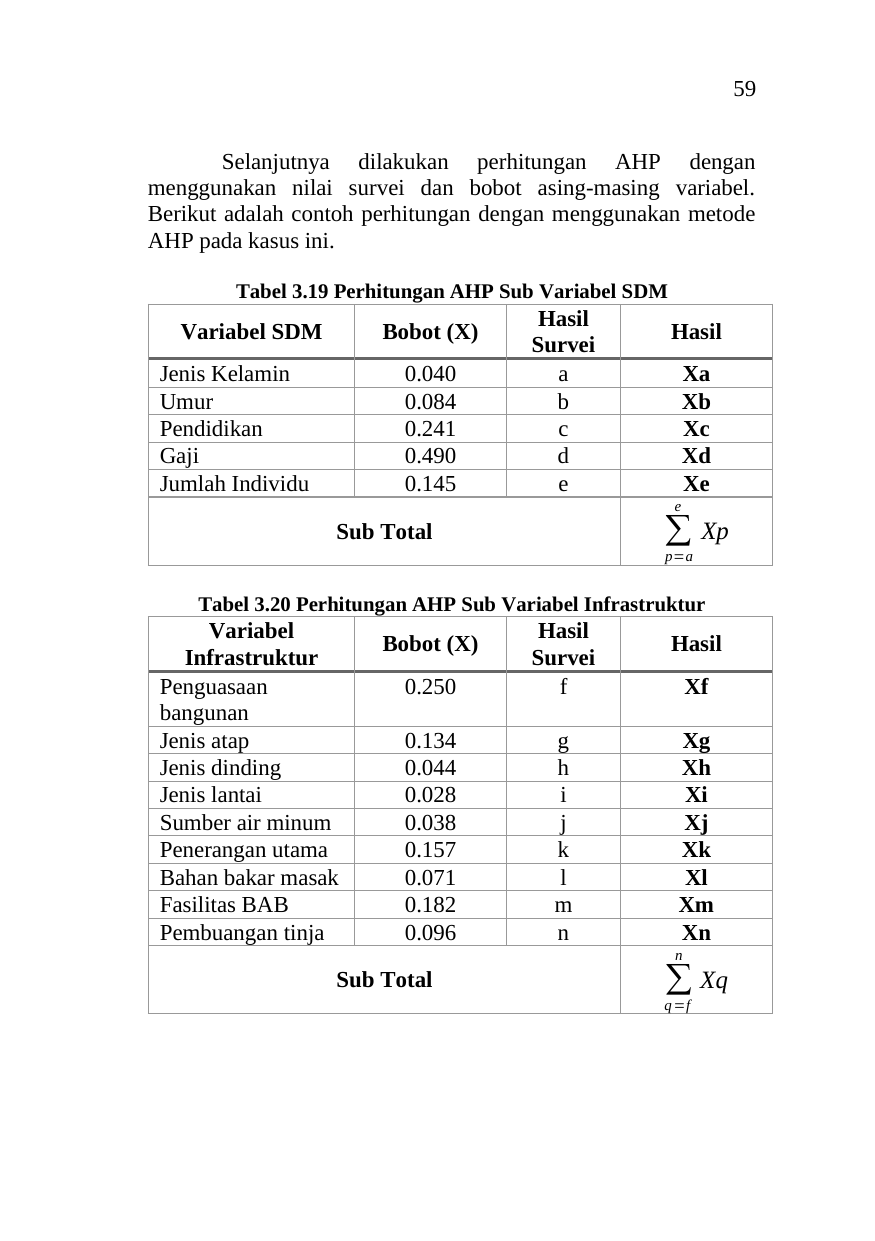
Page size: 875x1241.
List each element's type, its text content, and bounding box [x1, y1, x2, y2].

table_cell 0.038 [355, 809, 506, 835]
table_header Bobot (X) [355, 305, 506, 357]
table_cell 0.044 [355, 754, 506, 781]
table_cell f [507, 673, 620, 726]
table_cell 0.084 [355, 388, 506, 414]
table_cell Xn [621, 919, 772, 945]
table_cell Xh [621, 754, 772, 781]
table_cell Gaji [149, 443, 354, 469]
table_cell Xe [621, 470, 772, 496]
table_cell i [507, 782, 620, 808]
table_cell 0.490 [355, 443, 506, 469]
table_cell Jumlah Individu [149, 470, 354, 496]
table_cell e [507, 470, 620, 496]
table_header Hasil [621, 617, 772, 670]
table_cell 0.040 [355, 360, 506, 387]
table_cell k [507, 836, 620, 863]
table_cell Jenis dinding [149, 754, 354, 781]
table_cell Umur [149, 388, 354, 414]
table_cell Xi [621, 782, 772, 808]
table_cell Jenis lantai [149, 782, 354, 808]
table_cell Xa [621, 360, 772, 387]
table_cell Xc [621, 415, 772, 442]
table_cell Pembuangan tinja [149, 919, 354, 945]
table_cell Xd [621, 443, 772, 469]
table_cell 0.250 [355, 673, 506, 726]
table_cell 0.134 [355, 727, 506, 753]
table_cell Xg [621, 727, 772, 753]
table_cell c [507, 415, 620, 442]
table_cell Sub Total [149, 946, 620, 1013]
table_cell 0.241 [355, 415, 506, 442]
table_cell Xj [621, 809, 772, 835]
table_cell [621, 946, 772, 1013]
table_cell Penerangan utama [149, 836, 354, 863]
table_header Variabel Infrastruktur [149, 617, 354, 670]
table_cell Xk [621, 836, 772, 863]
table_cell l [507, 864, 620, 890]
table_cell Fasilitas BAB [149, 891, 354, 917]
table_cell Xl [621, 864, 772, 890]
text Selanjutnya dilakukan perhitungan AHP dengan menggunakan nilai survei dan bobot asing-masing variabel. Berikut adalah contoh perhitungan dengan menggunakan metode AHP pada kasus ini. [148, 148, 756, 253]
table_header Hasil Survei [507, 305, 620, 357]
table_cell Sumber air minum [149, 809, 354, 835]
table_cell g [507, 727, 620, 753]
table_header Bobot (X) [355, 617, 506, 670]
table_cell 0.182 [355, 891, 506, 917]
table_cell Bahan bakar masak [149, 864, 354, 890]
table_header Variabel SDM [149, 305, 354, 357]
table_cell d [507, 443, 620, 469]
table_cell h [507, 754, 620, 781]
table_cell m [507, 891, 620, 917]
table_cell Xb [621, 388, 772, 414]
table_cell Sub Total [149, 498, 620, 565]
table_cell 0.096 [355, 919, 506, 945]
table_cell [621, 498, 772, 565]
table_cell j [507, 809, 620, 835]
table_header Hasil Survei [507, 617, 620, 670]
table_header Hasil [621, 305, 772, 357]
table_cell Xm [621, 891, 772, 917]
table_cell Xf [621, 673, 772, 726]
table_cell Penguasaan bangunan [149, 673, 354, 726]
table_cell 0.145 [355, 470, 506, 496]
table_cell 0.157 [355, 836, 506, 863]
table_cell b [507, 388, 620, 414]
table_cell a [507, 360, 620, 387]
table_cell 0.071 [355, 864, 506, 890]
table_cell 0.028 [355, 782, 506, 808]
table_cell Pendidikan [149, 415, 354, 442]
table_cell n [507, 919, 620, 945]
table_cell Jenis Kelamin [149, 360, 354, 387]
table_cell Jenis atap [149, 727, 354, 753]
